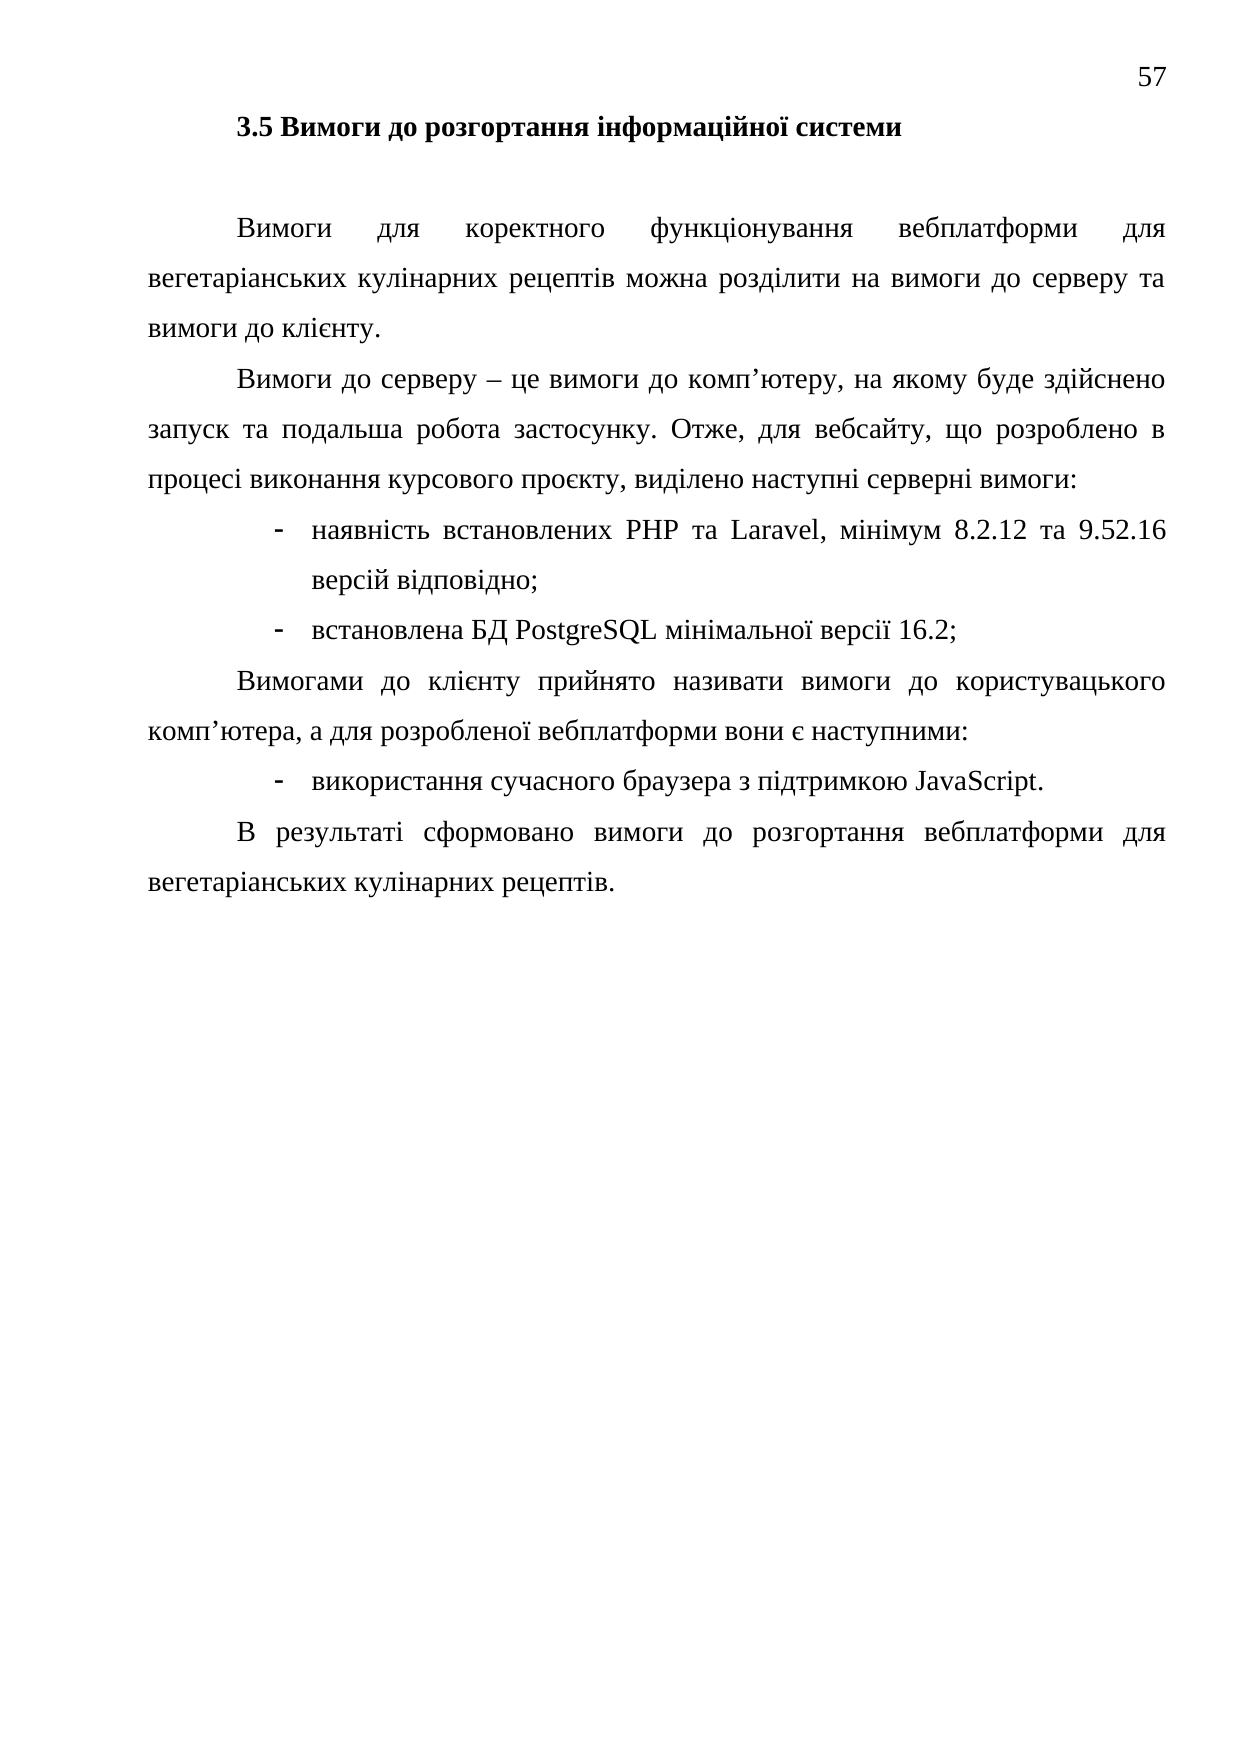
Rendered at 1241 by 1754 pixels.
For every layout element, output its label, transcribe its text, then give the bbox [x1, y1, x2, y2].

text наявність встановлених PHP та Laravel, мінімум 8.2.12 та 9.52.16 версій відповідно; [274, 512, 1167, 596]
text встановлена БД PostgreSQL мінімальної версії 16.2; [274, 612, 1167, 646]
text використання сучасного браузера з підтримкою JavaScript. [274, 763, 1167, 797]
text Вимоги для коректного функціонування вебплатформи для вегетаріанських кулінарних рецептів можна розділити на вимоги до серверу та вимоги до клієнту. [148, 210, 1167, 344]
text Вимоги до серверу – це вимоги до комп’ютеру, на якому буде здійснено запуск та подальша робота застосунку. Отже, для вебсайту, що розроблено в процесі виконання курсового проєкту, виділено наступні серверні вимоги: [148, 361, 1167, 495]
text 3.5 Вимоги до розгортання інформаційної системи [148, 109, 1167, 143]
text В результаті сформовано вимоги до розгортання вебплатформи для вегетаріанських кулінарних рецептів. [148, 814, 1167, 898]
text Вимогами до клієнту прийнято називати вимоги до користувацького комп’ютера, а для розробленої вебплатформи вони є наступними: [148, 663, 1167, 747]
